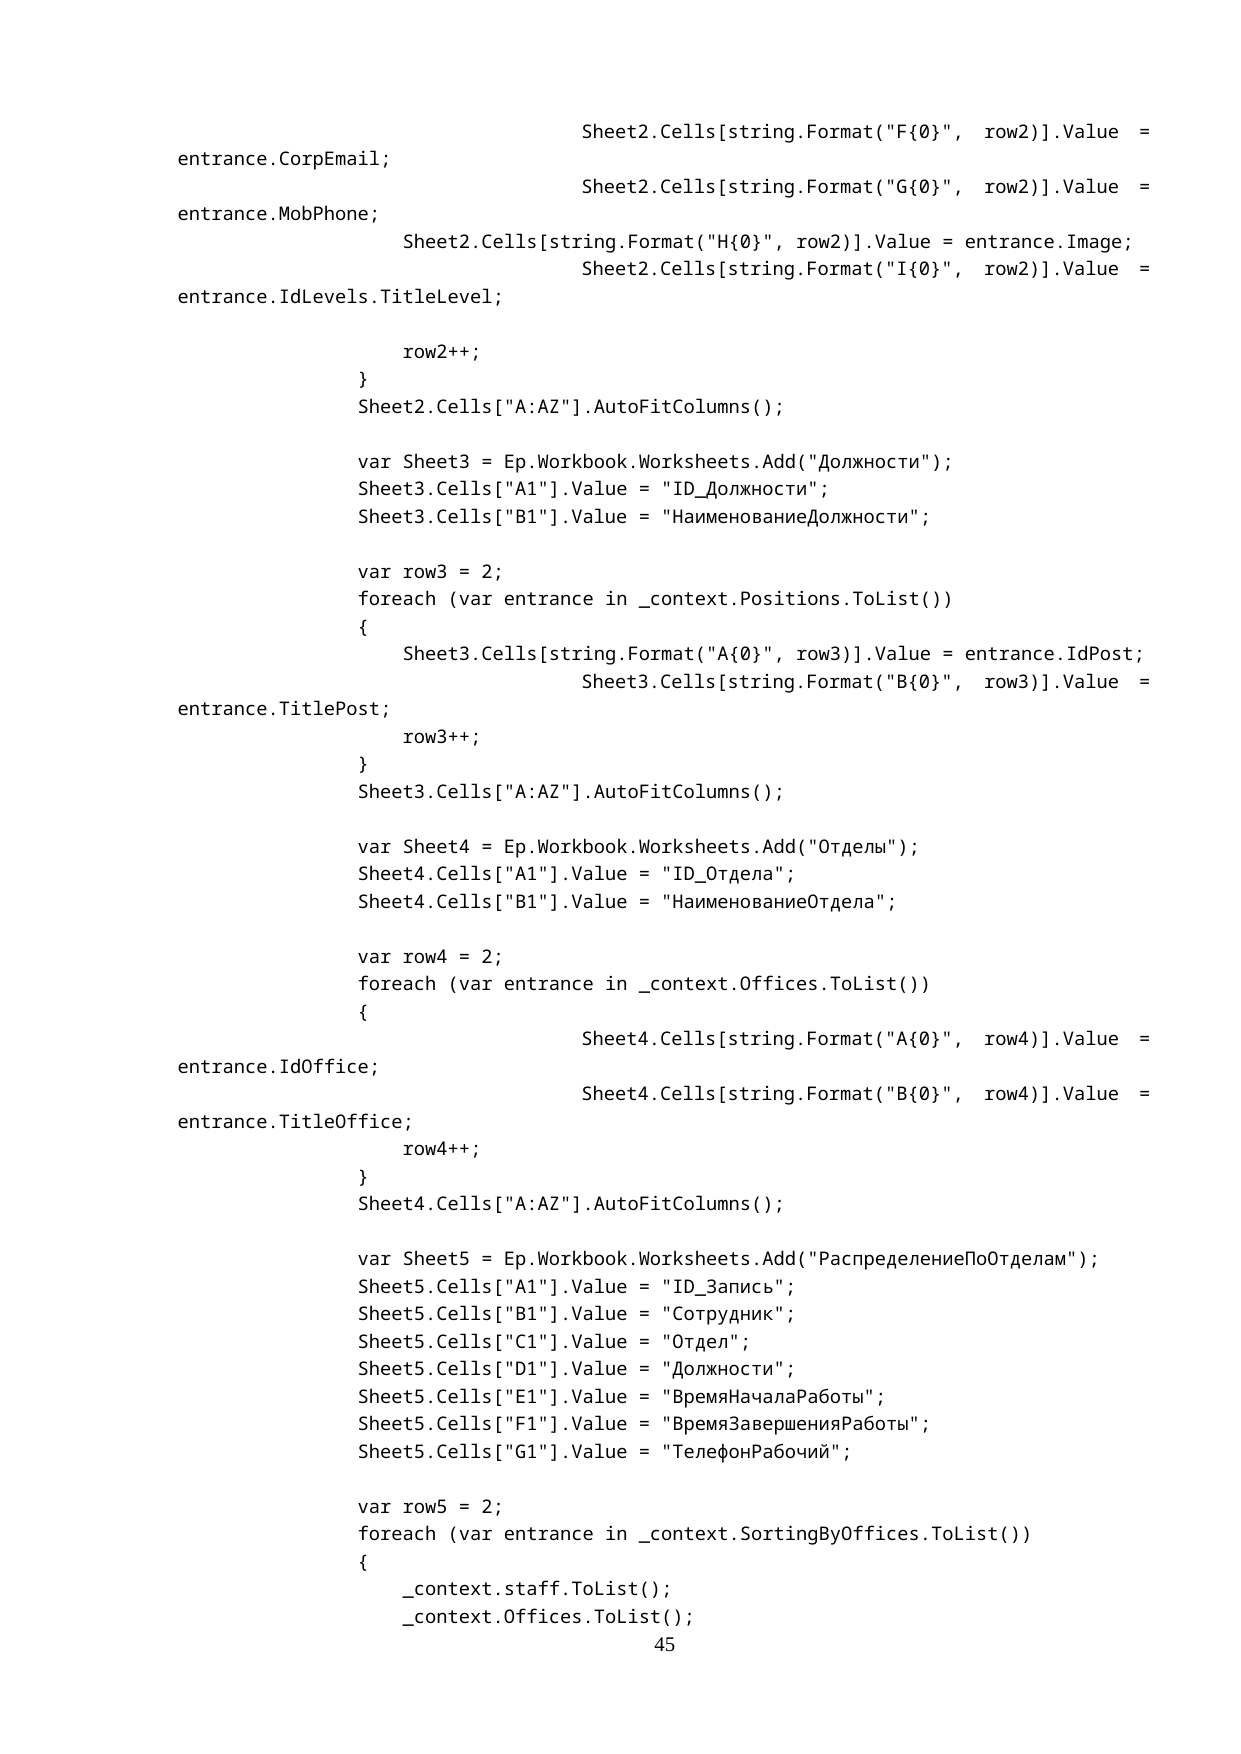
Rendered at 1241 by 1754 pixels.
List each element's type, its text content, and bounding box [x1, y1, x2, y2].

text row4++; [177, 1136, 1152, 1161]
text Sheet3.Cells["A1"].Value = "ID_Должности"; [177, 476, 1152, 501]
text Sheet3.Cells["B1"].Value = "НаименованиеДолжности"; [177, 503, 1152, 529]
text Sheet2.Cells[string.Format("I{0}", row2)].Value = entrance.IdLevels.TitleLevel; [177, 256, 1152, 309]
text Sheet4.Cells["A1"].Value = "ID_Отдела"; [177, 861, 1152, 886]
text Sheet5.Cells["F1"].Value = "ВремяЗавершенияРаботы"; [177, 1411, 1152, 1436]
text Sheet4.Cells[string.Format("A{0}", row4)].Value = entrance.IdOffice; [177, 1026, 1152, 1079]
text Sheet4.Cells["B1"].Value = "НаименованиеОтдела"; [177, 888, 1152, 914]
text var row4 = 2; [177, 943, 1152, 969]
text Sheet5.Cells["D1"].Value = "Должности"; [177, 1356, 1152, 1381]
text var Sheet5 = Ep.Workbook.Worksheets.Add("РаспределениеПоОтделам"); [177, 1246, 1152, 1271]
text Sheet4.Cells[string.Format("B{0}", row4)].Value = entrance.TitleOffice; [177, 1081, 1152, 1134]
text var Sheet3 = Ep.Workbook.Worksheets.Add("Должности"); [177, 448, 1152, 474]
text row3++; [177, 723, 1152, 749]
text } [177, 1163, 1152, 1189]
text Sheet2.Cells[string.Format("H{0}", row2)].Value = entrance.Image; [177, 228, 1152, 254]
text Sheet3.Cells[string.Format("B{0}", row3)].Value = entrance.TitlePost; [177, 668, 1152, 721]
text _context.staff.ToList(); [177, 1576, 1152, 1601]
text Sheet5.Cells["A1"].Value = "ID_Запись"; [177, 1273, 1152, 1299]
text foreach (var entrance in _context.Offices.ToList()) [177, 971, 1152, 996]
text Sheet2.Cells[string.Format("F{0}", row2)].Value = entrance.CorpEmail; [177, 118, 1152, 171]
text var row5 = 2; [177, 1493, 1152, 1519]
text foreach (var entrance in _context.Positions.ToList()) [177, 586, 1152, 611]
text row2++; [177, 338, 1152, 364]
text _context.Offices.ToList(); [177, 1603, 1152, 1629]
text { [177, 998, 1152, 1024]
text { [177, 613, 1152, 639]
text Sheet2.Cells[string.Format("G{0}", row2)].Value = entrance.MobPhone; [177, 173, 1152, 226]
text Sheet4.Cells["A:AZ"].AutoFitColumns(); [177, 1191, 1152, 1216]
text var Sheet4 = Ep.Workbook.Worksheets.Add("Отделы"); [177, 833, 1152, 859]
text { [177, 1548, 1152, 1574]
text Sheet5.Cells["C1"].Value = "Отдел"; [177, 1328, 1152, 1354]
text Sheet5.Cells["G1"].Value = "ТелефонРабочий"; [177, 1438, 1152, 1464]
text Sheet2.Cells["A:AZ"].AutoFitColumns(); [177, 393, 1152, 419]
text } [177, 751, 1152, 776]
text Sheet3.Cells[string.Format("A{0}", row3)].Value = entrance.IdPost; [177, 641, 1152, 666]
text Sheet5.Cells["E1"].Value = "ВремяНачалаРаботы"; [177, 1383, 1152, 1409]
text } [177, 366, 1152, 391]
text var row3 = 2; [177, 558, 1152, 584]
text Sheet3.Cells["A:AZ"].AutoFitColumns(); [177, 778, 1152, 804]
text foreach (var entrance in _context.SortingByOffices.ToList()) [177, 1521, 1152, 1546]
text Sheet5.Cells["B1"].Value = "Сотрудник"; [177, 1301, 1152, 1326]
